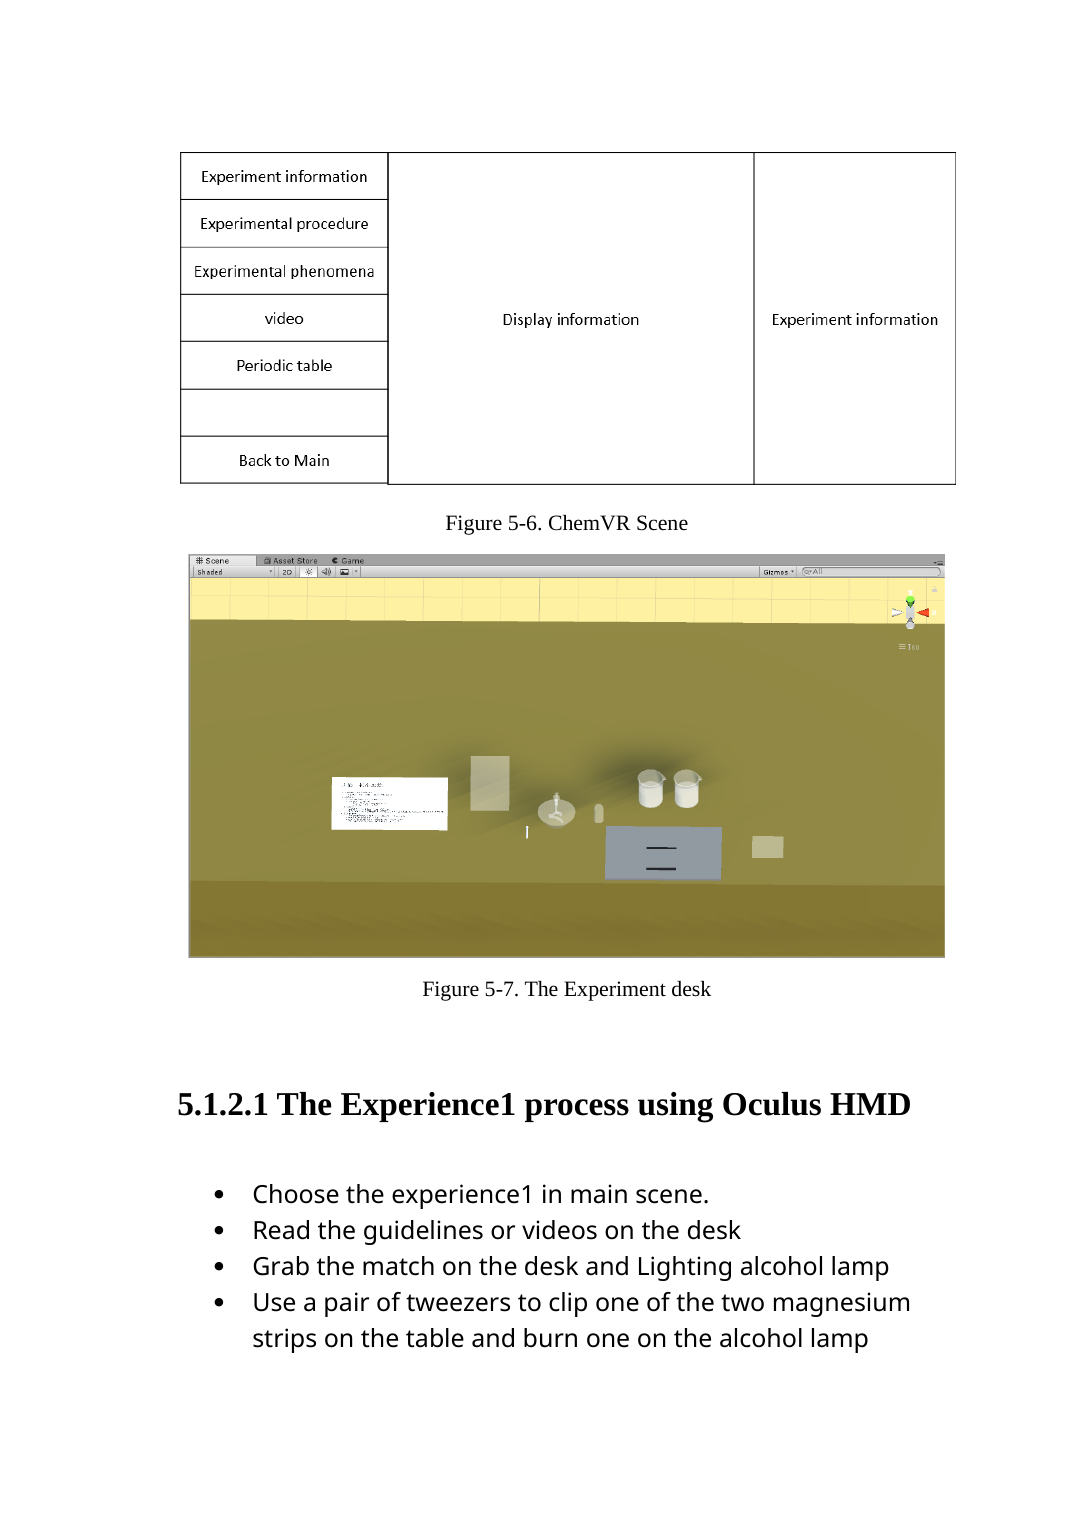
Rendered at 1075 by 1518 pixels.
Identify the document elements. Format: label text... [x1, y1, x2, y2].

picture [177, 147, 964, 492]
list Choose the experience1 in main scene. [214, 1177, 956, 1211]
text Figure 5-7. The Experiment desk [177, 976, 956, 1001]
text Figure 5-6. ChemVR Scene [177, 510, 956, 535]
list Grab the match on the desk and Lighting alcohol lamp [214, 1249, 956, 1283]
text 5.1.2.1 The Experience1 process using Oculus HMD [177, 1084, 956, 1122]
list Use a pair of tweezers to clip one of the two magnesium strips on the table and burn one on the alcohol lamp [214, 1285, 956, 1355]
picture [188, 554, 945, 958]
list Read the guidelines or videos on the desk [214, 1213, 956, 1247]
